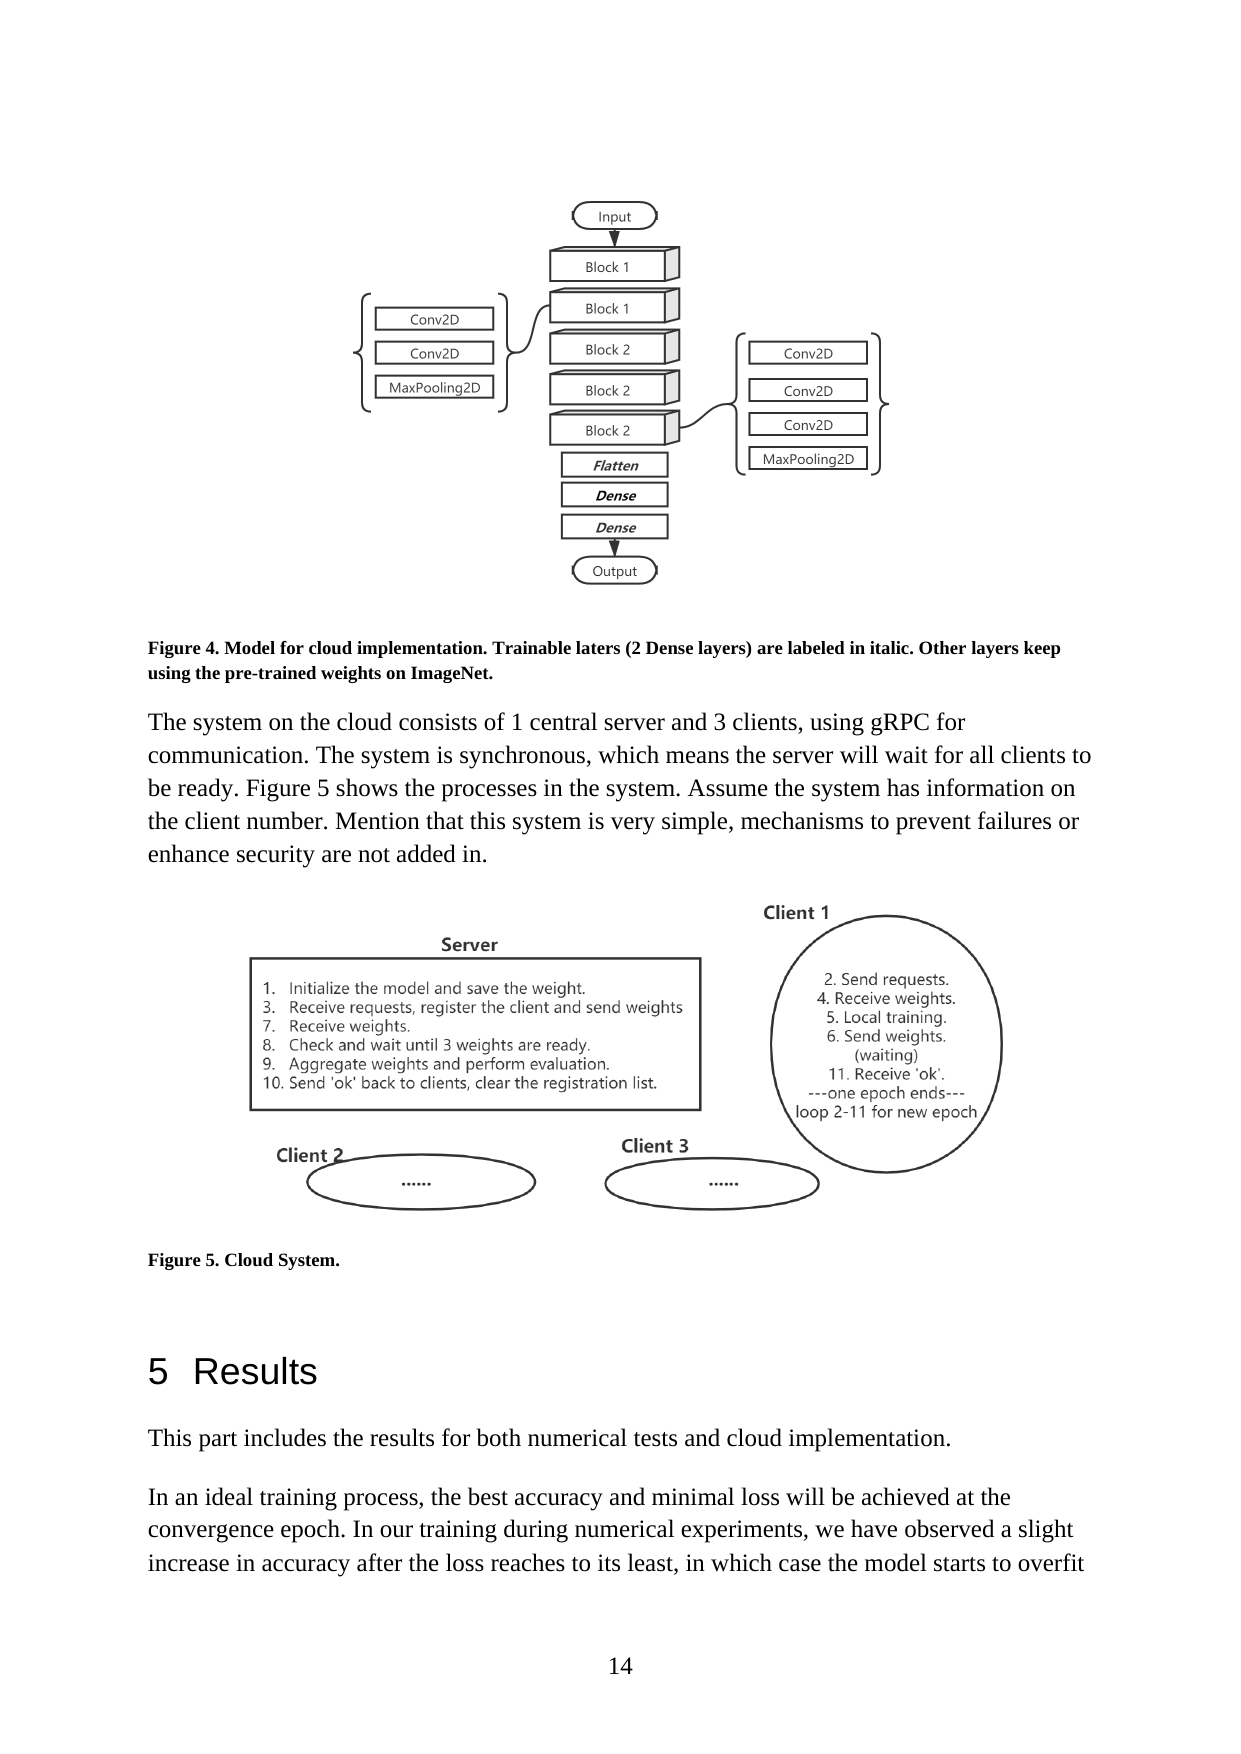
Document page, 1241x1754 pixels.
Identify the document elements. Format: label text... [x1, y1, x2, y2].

text This part includes the results for both numerical tests and cloud implementation. [148, 1423, 1092, 1452]
picture [209, 897, 1031, 1220]
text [148, 1482, 1092, 1576]
text The system on the cloud consists of 1 central server and 3 clients, using gRPC for communication. The system is synchronous, which means the server will wait for all clients to be ready. Figure 5 shows the processes in the system. Assume the system has information on the client number. Mention that this system is very simple, mechanisms to prevent failures or enhance security are not added in. [148, 707, 1092, 868]
text Figure 4. Model for cloud implementation. Trainable laters (2 Dense layers) are labeled in italic. Other layers keep using the pre-trained weights on ImageNet. [148, 637, 1092, 683]
subtitle Results [148, 1349, 1092, 1392]
text Figure 5. Cloud System. [148, 1249, 1092, 1271]
picture [328, 177, 913, 608]
